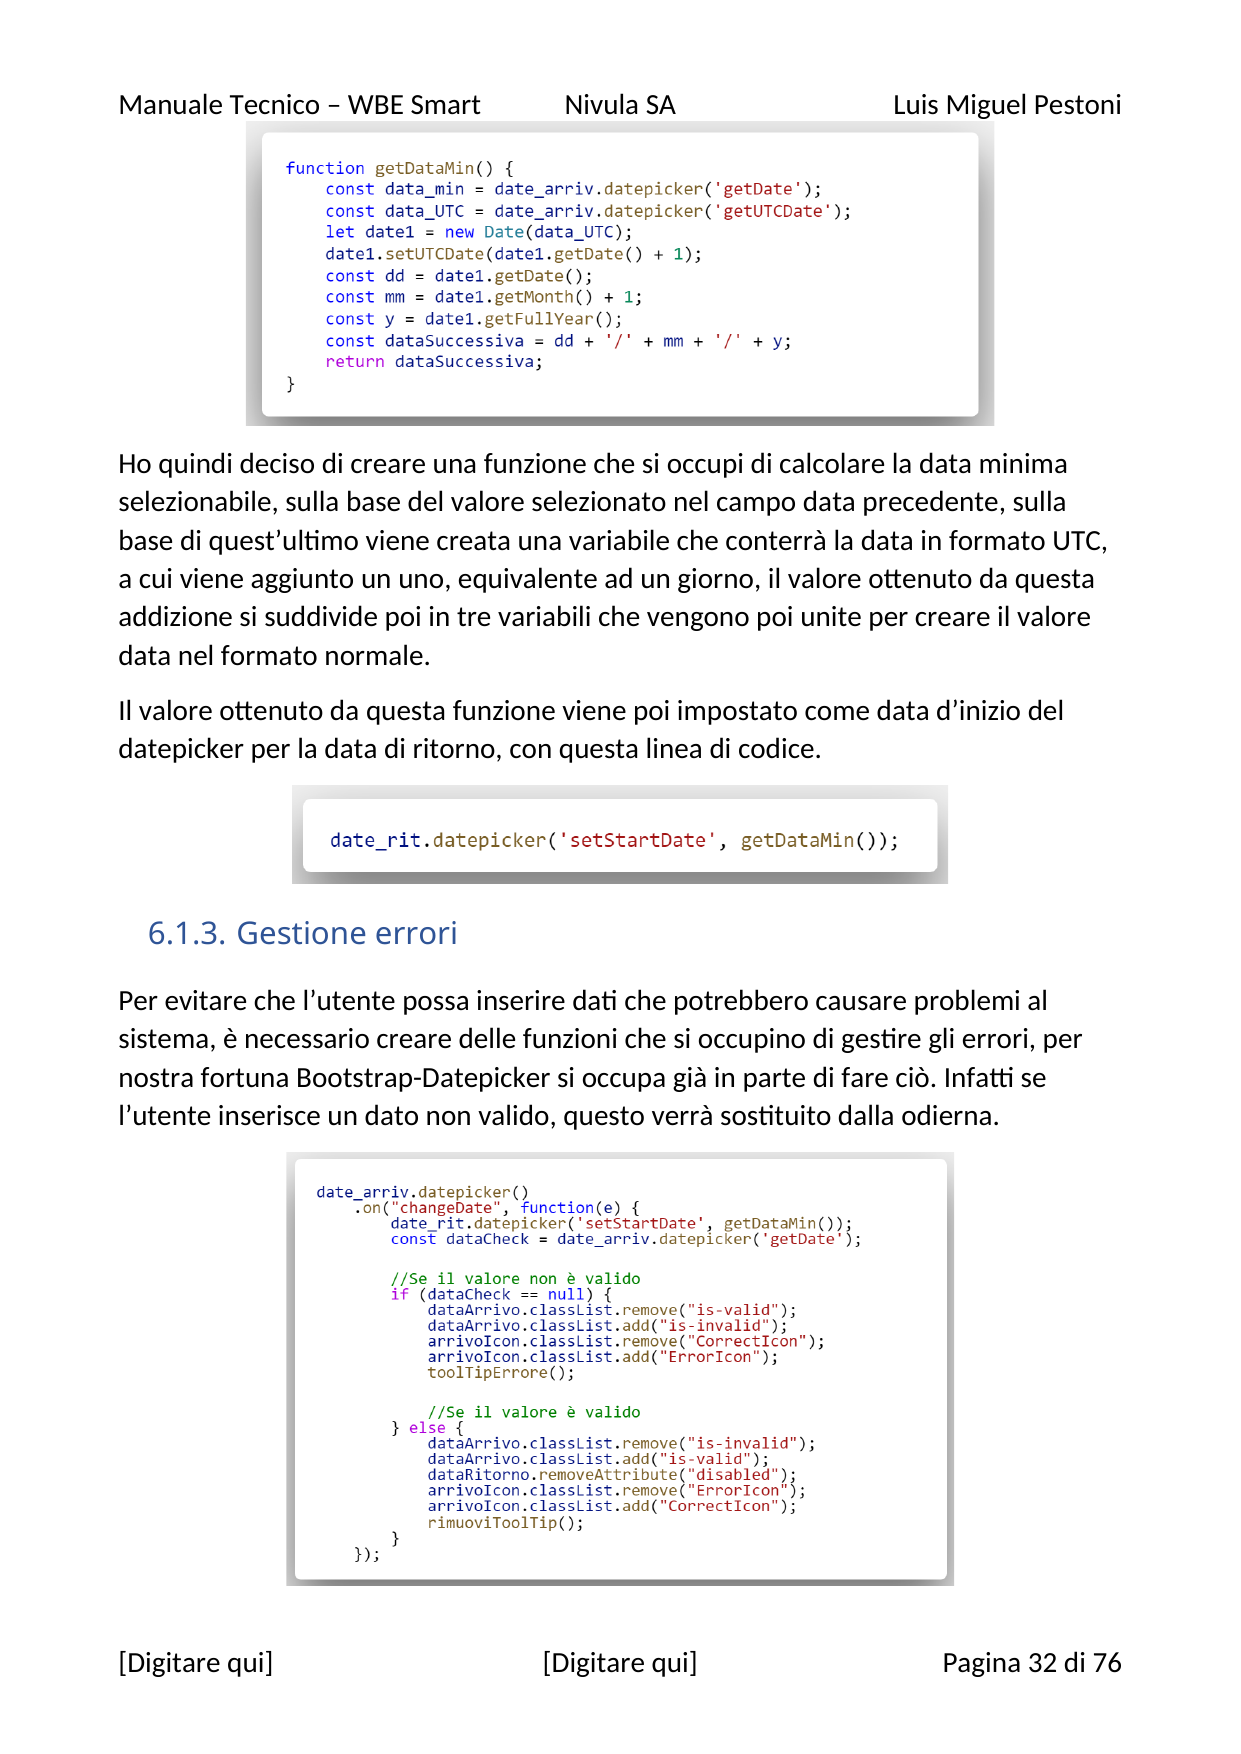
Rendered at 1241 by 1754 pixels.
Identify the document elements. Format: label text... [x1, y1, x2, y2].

text Il valore ottenuto da questa funzione viene poi impostato come data d’inizio del datepicker per la data di ritorno, con questa linea di codice. [118, 692, 1122, 766]
picture [286, 1152, 955, 1586]
text Ho quindi deciso di creare una funzione che si occupi di calcolare la data minima selezionabile, sulla base del valore selezionato nel campo data precedente, sulla base di quest’ultimo viene creata una variabile che conterrà la data in formato UTC, a cui viene aggiunto un uno, equivalente ad un giorno, il valore ottenuto da questa addizione si suddivide poi in tre variabili che vengono poi unite per creare il valore data nel formato normale. [118, 445, 1122, 672]
subtitle Gestione errori [148, 911, 1122, 953]
picture [245, 121, 995, 426]
picture [292, 785, 949, 884]
text Per evitare che l’utente possa inserire dati che potrebbero causare problemi al sistema, è necessario creare delle funzioni che si occupino di gestire gli errori, per nostra fortuna Bootstrap-Datepicker si occupa già in parte di fare ciò. Infatti se l’utente inserisce un dato non valido, questo verrà sostituito dalla odierna. [118, 982, 1122, 1133]
